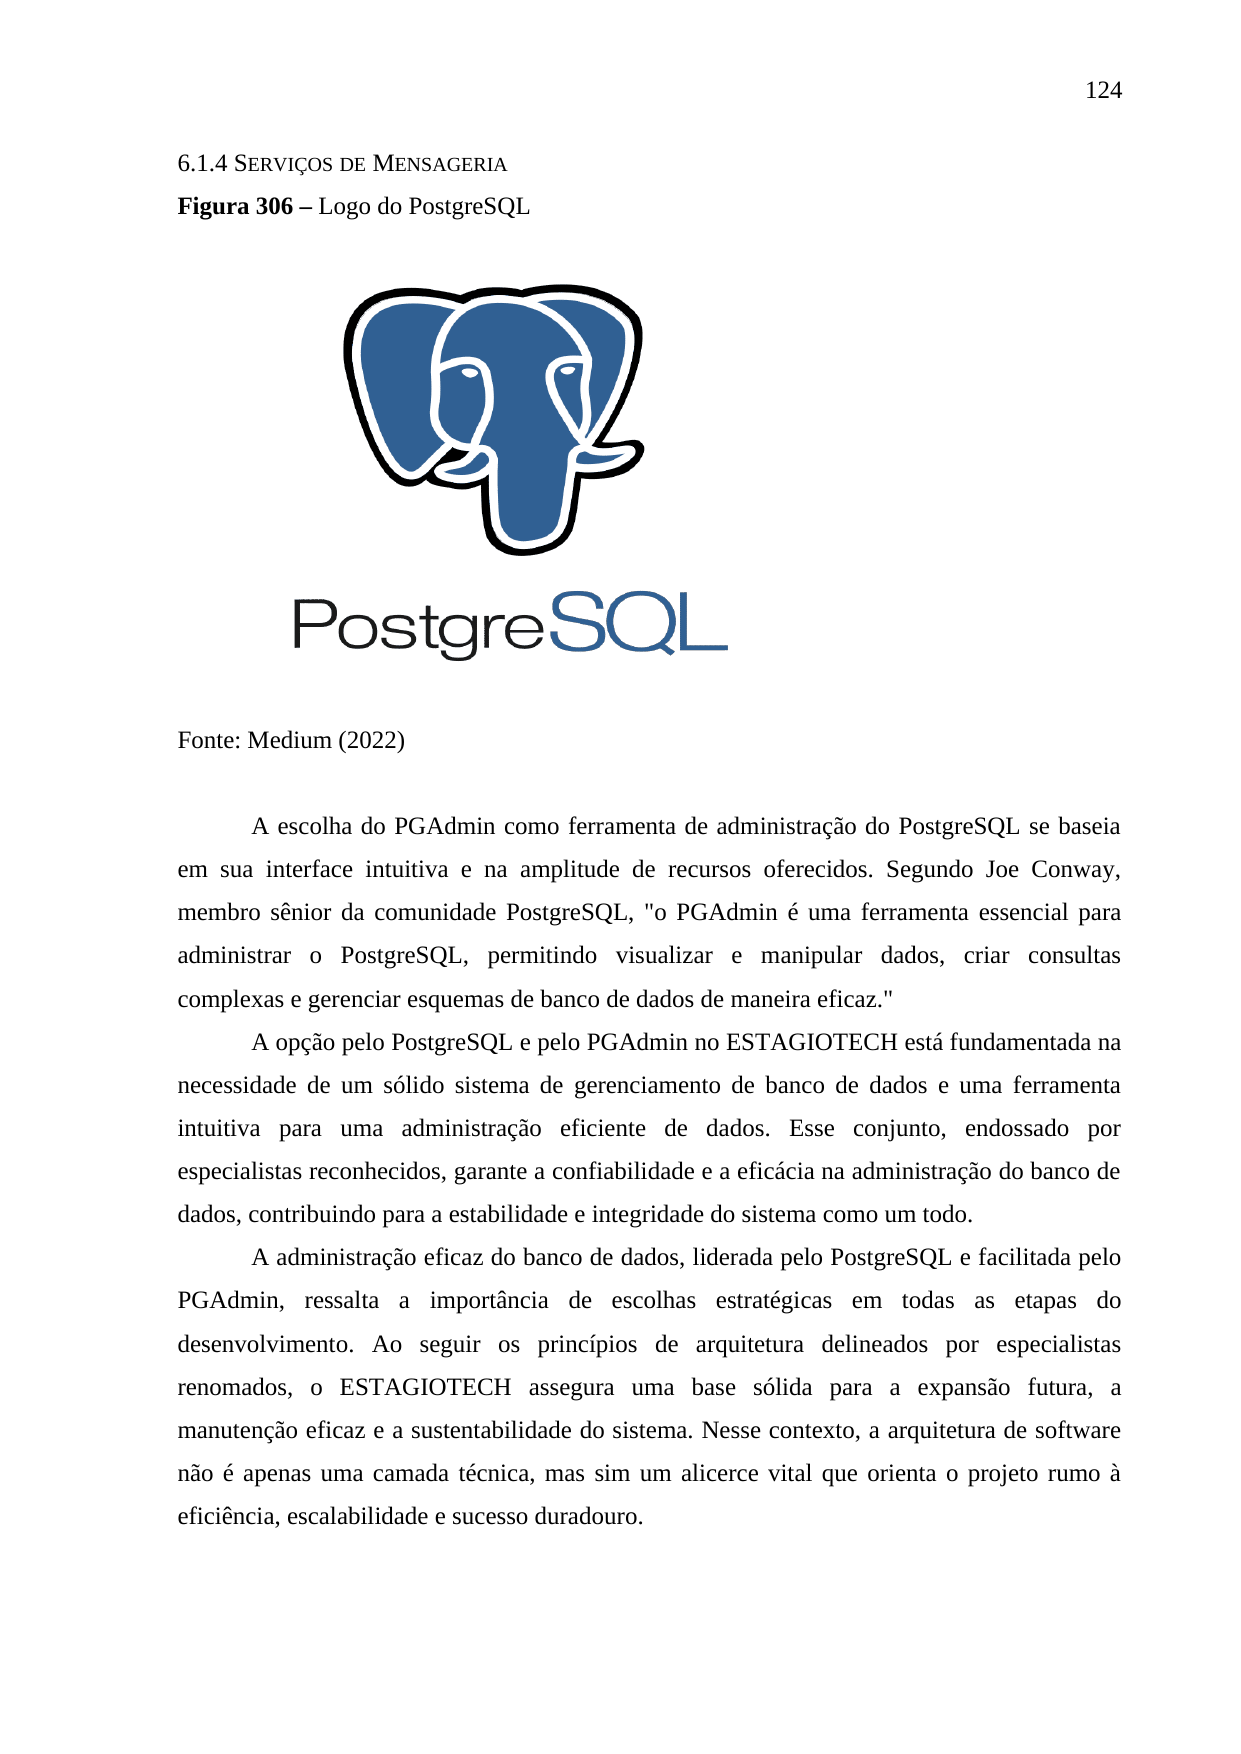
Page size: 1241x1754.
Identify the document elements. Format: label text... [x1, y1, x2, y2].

text A escolha do PGAdmin como ferramenta de administração do PostgreSQL se baseia em sua interface intuitiva e na amplitude de recursos oferecidos. Segundo Joe Conway, membro sênior da comunidade PostgreSQL, "o PGAdmin é uma ferramenta essencial para administrar o PostgreSQL, permitindo visualizar e manipular dados, criar consultas complexas e gerenciar esquemas de banco de dados de maneira eficaz." [177, 811, 1122, 1012]
text Figura 30 – Logo do PostgreSQL [177, 191, 1122, 219]
picture [251, 219, 758, 711]
text Fonte: Medium (2022) [177, 725, 1122, 754]
subtitle 6.1.4 Serviços de Mensageria [177, 148, 1122, 176]
text A opção pelo PostgreSQL e pelo PGAdmin no ESTAGIOTECH está fundamentada na necessidade de um sólido sistema de gerenciamento de banco de dados e uma ferramenta intuitiva para uma administração eficiente de dados. Esse conjunto, endossado por especialistas reconhecidos, garante a confiabilidade e a eficácia na administração do banco de dados, contribuindo para a estabilidade e integridade do sistema como um todo. [177, 1027, 1122, 1228]
text A administração eficaz do banco de dados, liderada pelo PostgreSQL e facilitada pelo PGAdmin, ressalta a importância de escolhas estratégicas em todas as etapas do desenvolvimento. Ao seguir os princípios de arquitetura delineados por especialistas renomados, o ESTAGIOTECH assegura uma base sólida para a expansão futura, a manutenção eficaz e a sustentabilidade do sistema. Nesse contexto, a arquitetura de software não é apenas uma camada técnica, mas sim um alicerce vital que orienta o projeto rumo à eficiência, escalabilidade e sucesso duradouro. [177, 1242, 1122, 1530]
